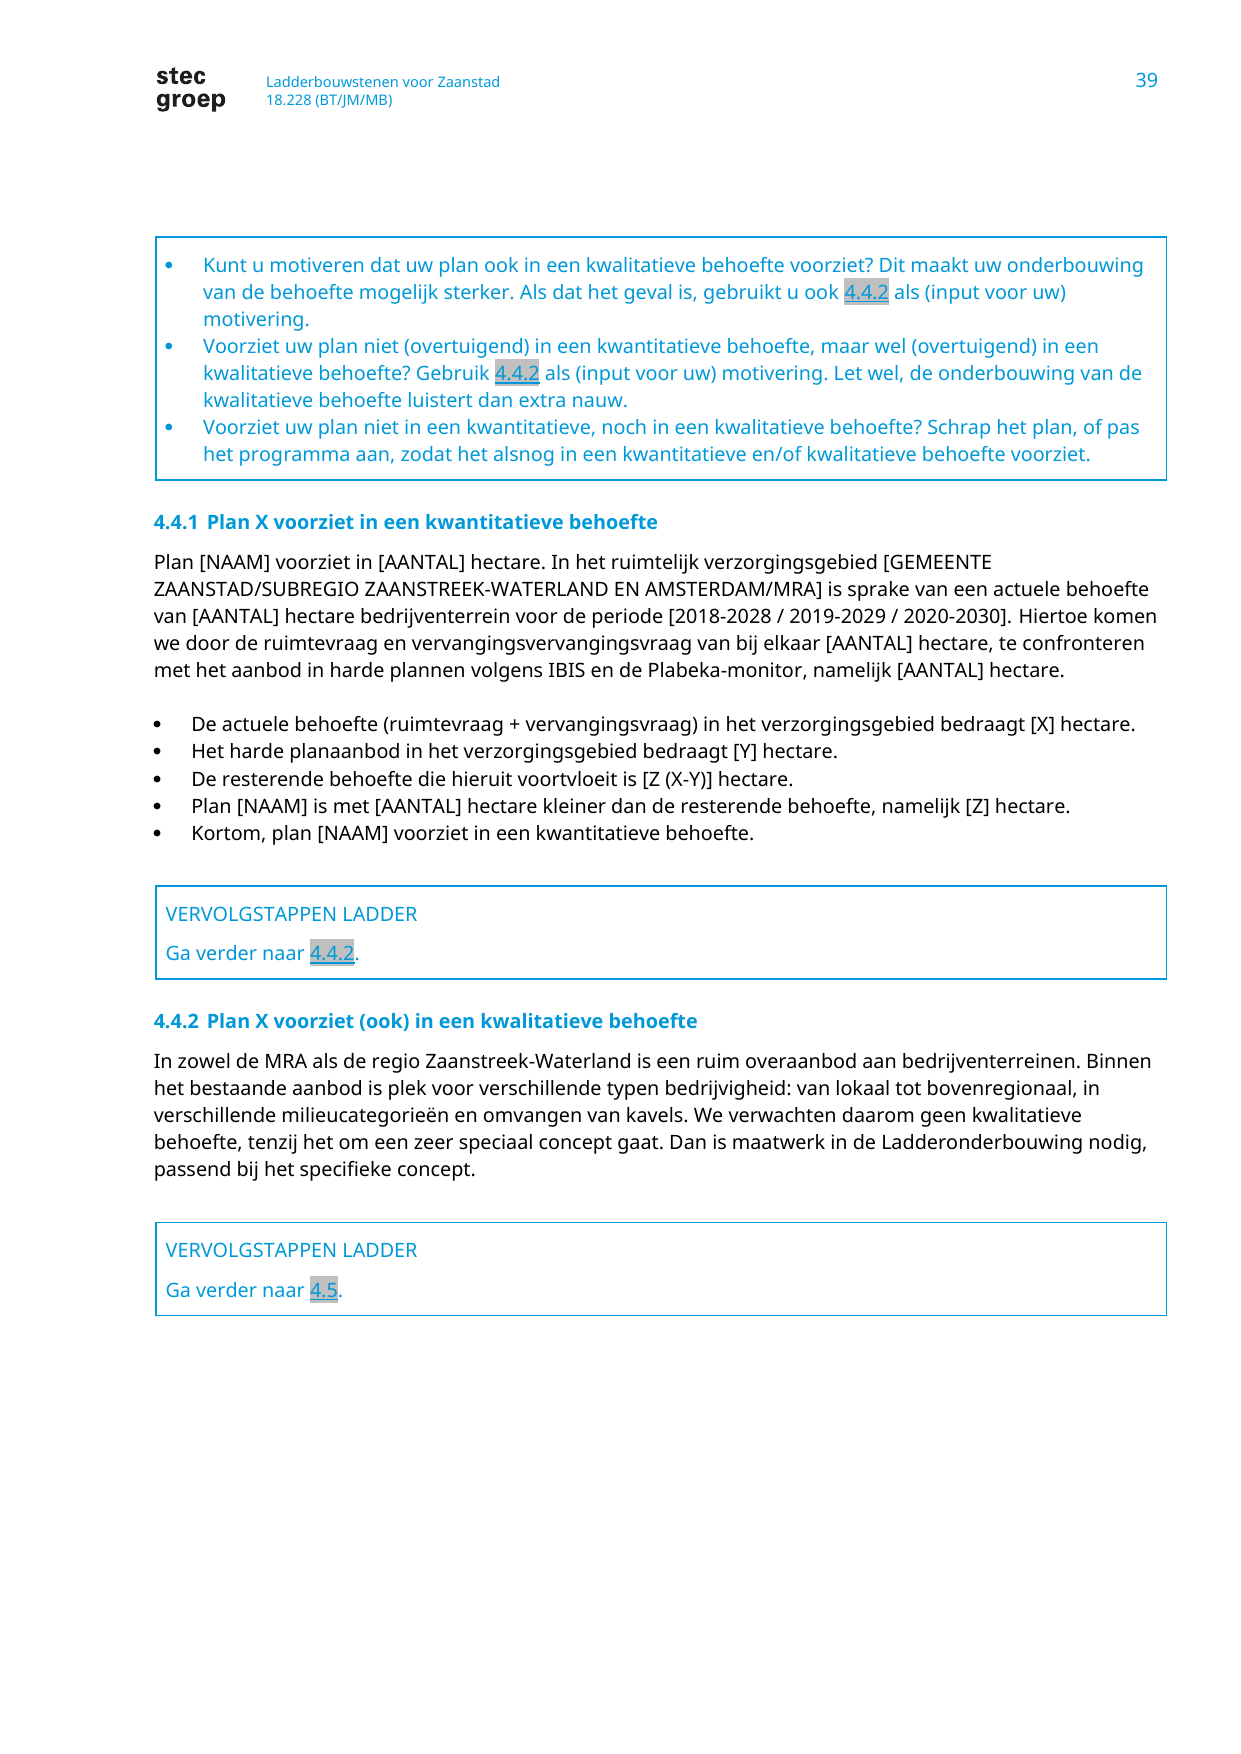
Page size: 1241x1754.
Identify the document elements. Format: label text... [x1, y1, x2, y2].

text Vervolgstappen ladder [157, 887, 1166, 925]
picture [329, 95, 337, 105]
text Plan [NAAM] voorziet in [AANTAL] hectare. In het ruimtelijk verzorgingsgebied [GEMEENTE ZAANSTAD/SUBREGIO ZAANSTREEK-WATERLAND EN AMSTERDAM/MRA] is sprake van een actuele behoefte van [AANTAL] hectare bedrijventerrein voor de periode [2018-2028 / 2019-2029 / 2020-2030]. Hiertoe komen we door de ruimtevraag en vervangingsvervangingsvraag van bij elkaar [AANTAL] hectare, te confronteren met het aanbod in harde plannen volgens IBIS en de Plabeka-monitor, namelijk [AANTAL] hectare. [153, 548, 1157, 683]
list Voorziet uw plan niet (overtuigend) in een kwantitatieve behoefte, maar wel (overtuigend) in een kwalitatieve behoefte? Gebruik 4.4.2 als (input voor uw) motivering. Let wel, de onderbouwing van de kwalitatieve behoefte luistert dan extra nauw. [157, 317, 1166, 399]
text In zowel de MRA als de regio Zaanstreek-Waterland is een ruim overaanbod aan bedrijventerreinen. Binnen het bestaande aanbod is plek voor verschillende typen bedrijvigheid: van lokaal tot bovenregionaal, in verschillende milieucategorieën en omvangen van kavels. We verwachten daarom geen kwalitatieve behoefte, tenzij het om een zeer speciaal concept gaat. Dan is maatwerk in de Ladderonderbouwing nodig, passend bij het specifieke concept. [153, 1047, 1157, 1182]
list De actuele behoefte (ruimtevraag + vervangingsvraag) in het verzorgingsgebied bedraagt [X] hectare. [153, 710, 1157, 737]
list Voorziet uw plan niet in een kwantitatieve, noch in een kwalitatieve behoefte? Schrap het plan, of pas het programma aan, zodat het alsnog in een kwantitatieve en/of kwalitatieve behoefte voorziet. [157, 399, 1166, 479]
text Vervolgstappen ladder [157, 1223, 1166, 1261]
text Ga verder naar 4.5. [157, 1261, 1166, 1315]
picture [446, 79, 452, 87]
picture [454, 79, 460, 87]
list Het harde planaanbod in het verzorgingsgebied bedraagt [Y] hectare. [153, 737, 1157, 764]
text Ga verder naar 4.4.2. [157, 925, 1166, 978]
subtitle Plan X voorziet in een kwantitatieve behoefte [153, 508, 1157, 535]
list Kunt u motiveren dat uw plan ook in een kwalitatieve behoefte voorziet? Dit maakt uw onderbouwing van de behoefte mogelijk sterker. Als dat het geval is, gebruikt u ook 4.4.2 als (input voor uw) motivering. [157, 238, 1166, 317]
list Plan [NAAM] is met [AANTAL] hectare kleiner dan de resterende behoefte, namelijk [Z] hectare. [153, 791, 1157, 818]
list Kortom, plan [NAAM] voorziet in een kwantitatieve behoefte. [153, 818, 1157, 846]
subtitle Plan X voorziet (ook) in een kwalitatieve behoefte [153, 1007, 1157, 1034]
list De resterende behoefte die hieruit voortvloeit is [Z (X-Y)] hectare. [153, 764, 1157, 791]
